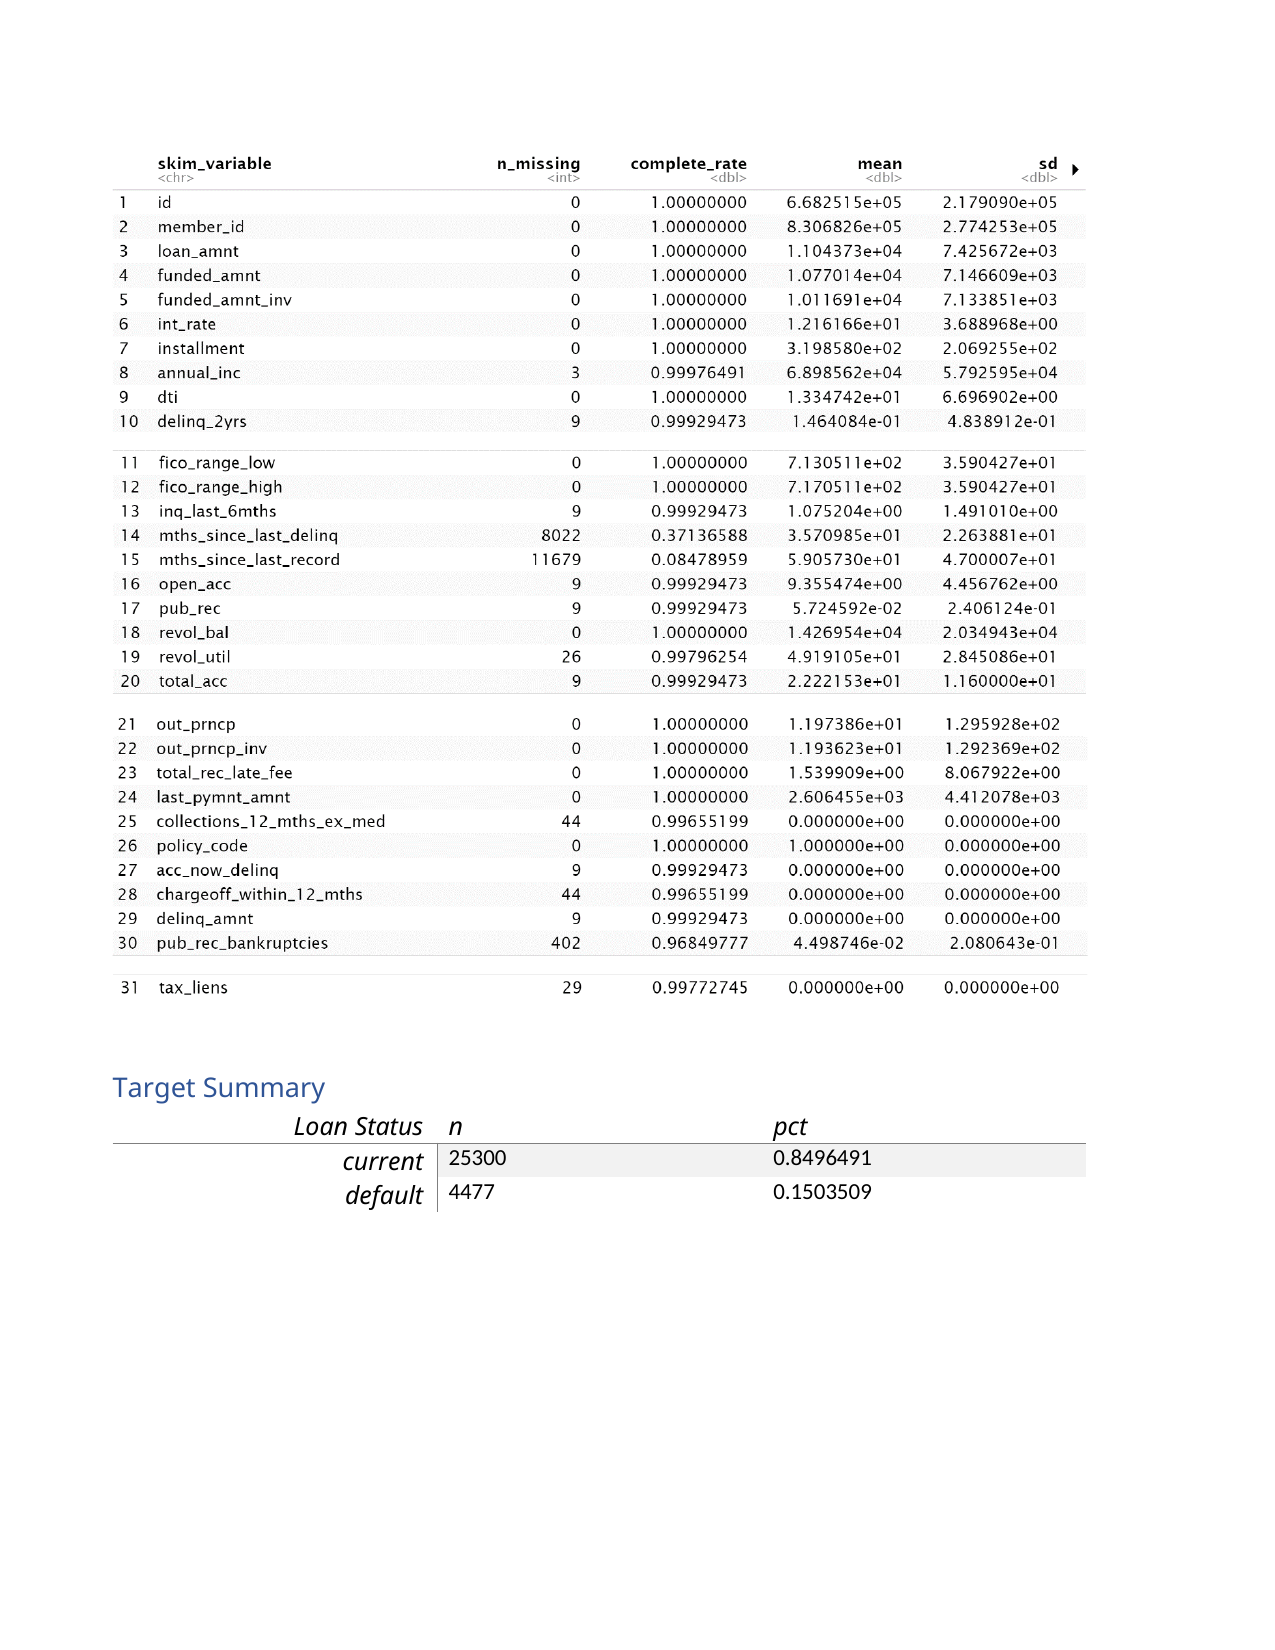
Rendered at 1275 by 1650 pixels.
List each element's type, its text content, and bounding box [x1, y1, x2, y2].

subtitle Target Summary [112, 1068, 1162, 1105]
table_cell 25300 [438, 1144, 762, 1177]
table_header n [437, 1108, 762, 1142]
picture [112, 150, 1088, 432]
picture [112, 712, 1088, 956]
picture [112, 974, 1088, 998]
table_header Loan Status [113, 1108, 437, 1142]
table_cell 0.1503509 [762, 1178, 1086, 1212]
table_header pct [762, 1108, 1086, 1142]
table_cell 4477 [438, 1178, 762, 1212]
table_cell current [113, 1144, 437, 1177]
table_cell default [113, 1178, 437, 1212]
picture [112, 450, 1088, 694]
table_cell 0.8496491 [762, 1144, 1086, 1177]
